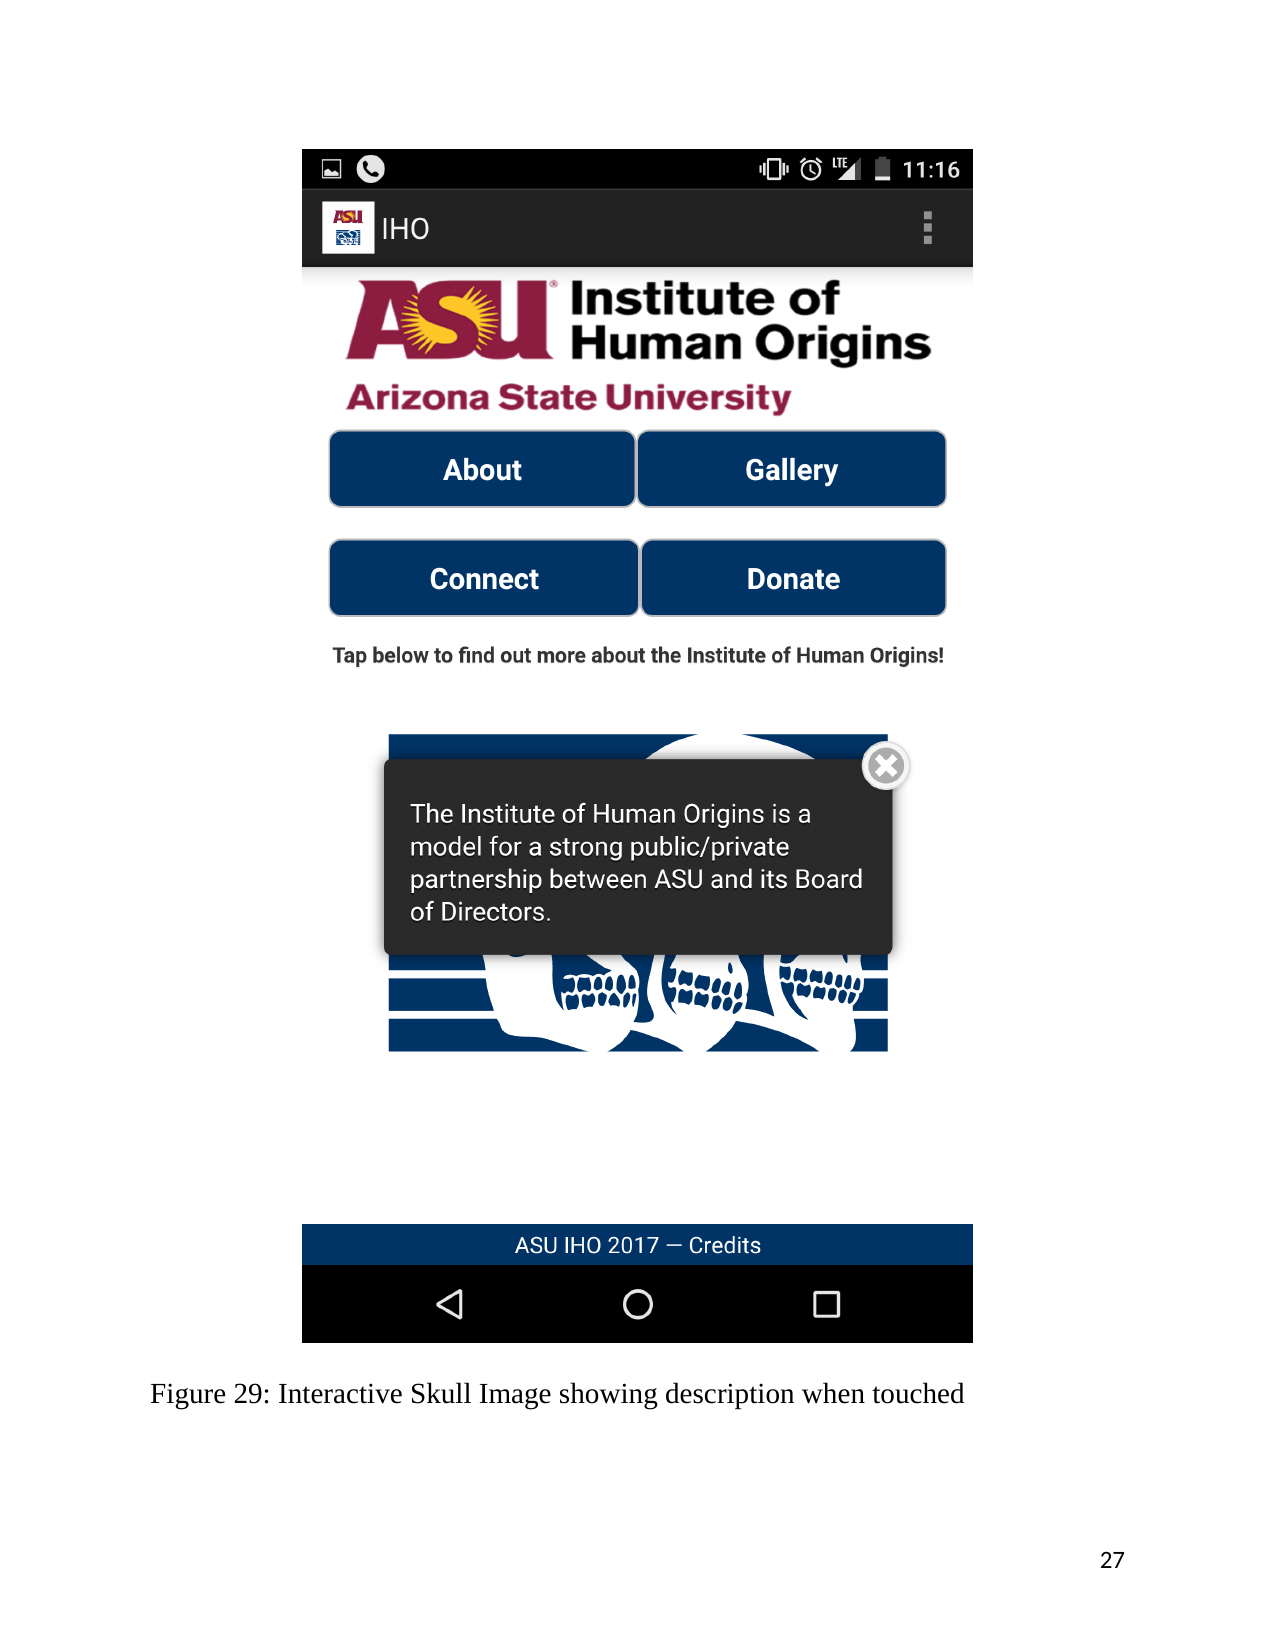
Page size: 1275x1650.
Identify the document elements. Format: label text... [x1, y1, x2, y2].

picture [302, 149, 973, 1343]
text Figure 29: Interactive Skull Image showing description when touched [150, 1376, 1125, 1410]
